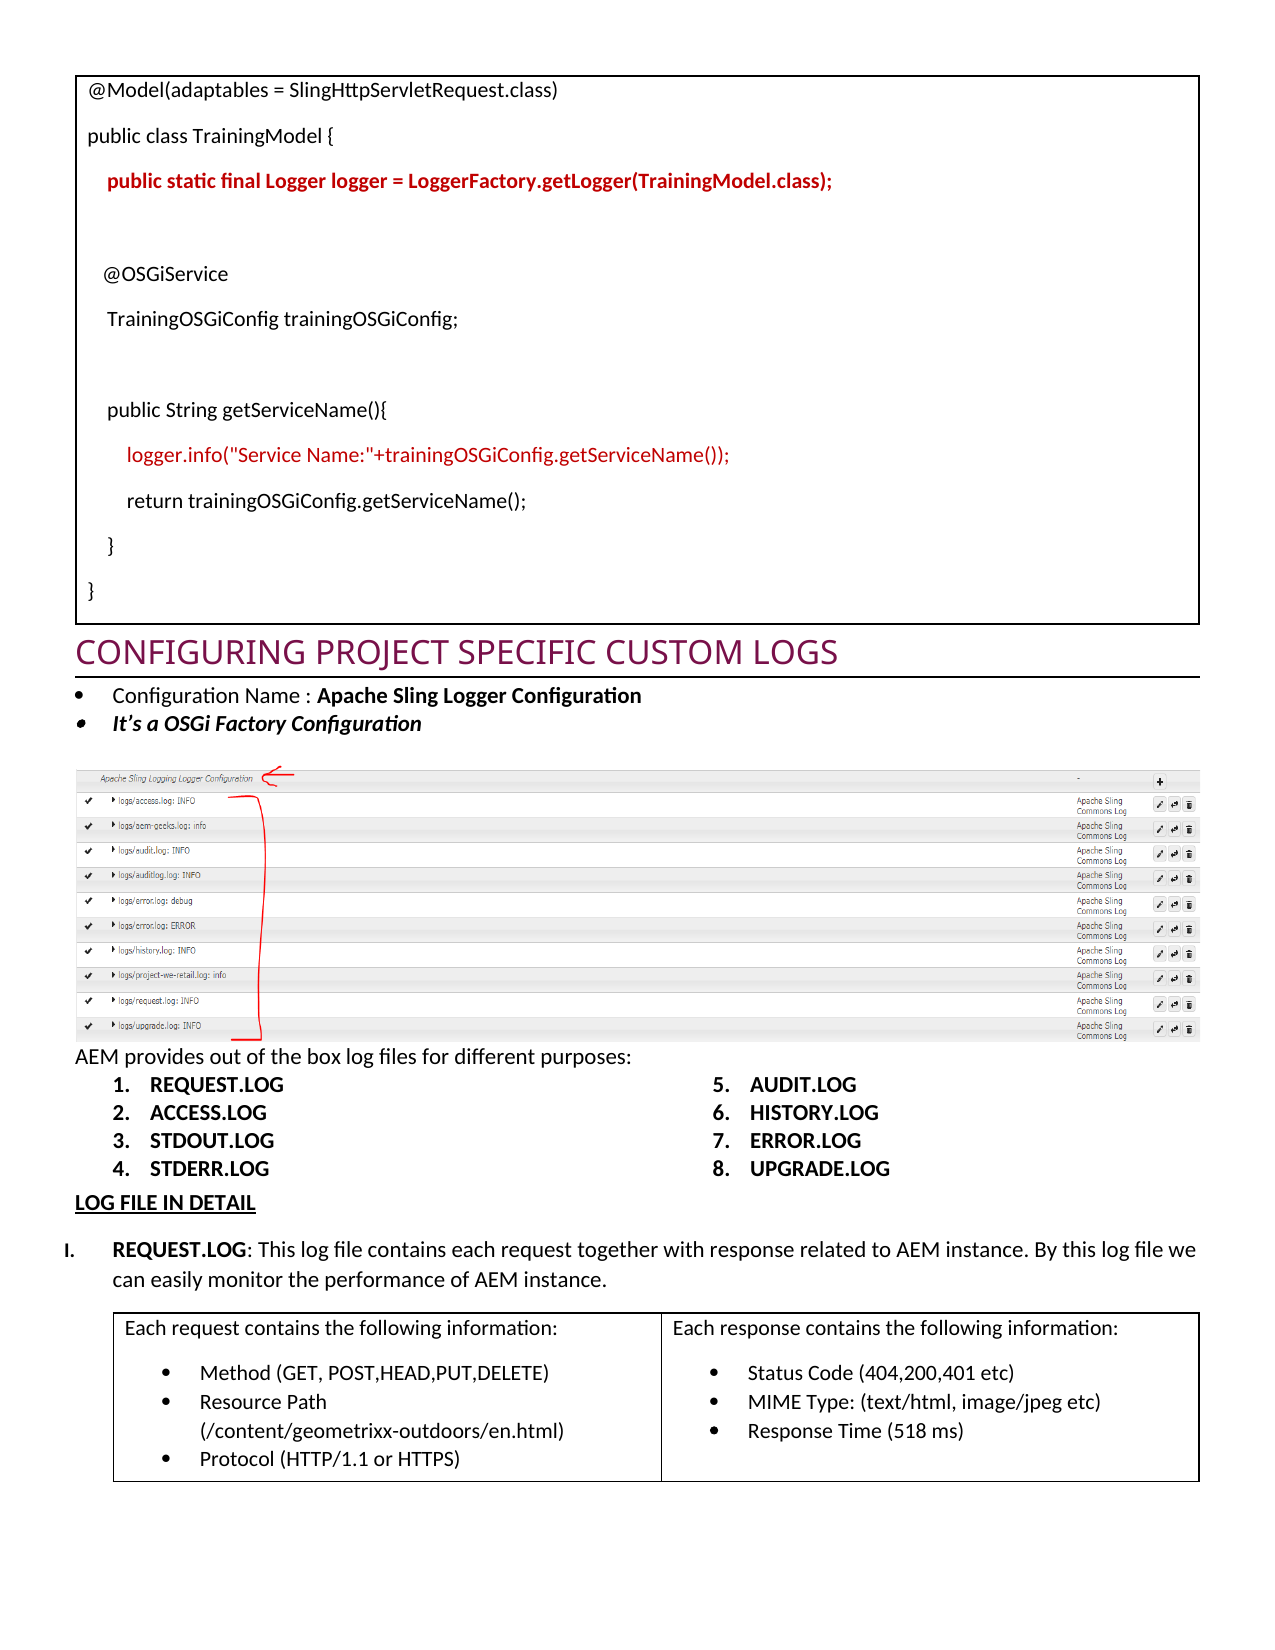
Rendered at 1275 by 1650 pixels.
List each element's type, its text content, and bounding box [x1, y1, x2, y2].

table_header @Model(adaptables = SlingHttpServletRequest.class) public class TrainingModel { public static final Logger logger = LoggerFactory.getLogger(TrainingModel.class); @OSGiService TrainingOSGiConfig trainingOSGiConfig; public String getServiceName(){ logger.info("Service Name:"+trainingOSGiConfig.getServiceName()); return trainingOSGiConfig.getServiceName(); } } [77, 77, 1198, 623]
list UPGRADE.LOG [712, 1154, 1200, 1182]
text LOG FILE IN DETAIL [75, 1188, 1200, 1216]
list STDERR.LOG [112, 1154, 600, 1182]
picture [75, 765, 1200, 1042]
list REQUEST.LOG: This log file contains each request together with response related to AEM instance. By this log file we can easily monitor the performance of AEM instance. [75, 1235, 1200, 1293]
list It’s a OSGi Factory Configuration [75, 709, 1200, 737]
list STDOUT.LOG [112, 1126, 600, 1154]
list ERROR.LOG [712, 1126, 1200, 1154]
subtitle CONFIGURING PROJECT SPECIFIC CUSTOM LOGS [75, 629, 1200, 676]
list Configuration Name : Apache Sling Logger Configuration [75, 681, 1200, 709]
text AEM provides out of the box log files for different purposes: [75, 1042, 1200, 1070]
list REQUEST.LOG [112, 1070, 600, 1098]
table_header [662, 1314, 1198, 1481]
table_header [114, 1314, 661, 1481]
list AUDIT.LOG [712, 1070, 1200, 1098]
list HISTORY.LOG [712, 1098, 1200, 1126]
list ACCESS.LOG [112, 1098, 600, 1126]
